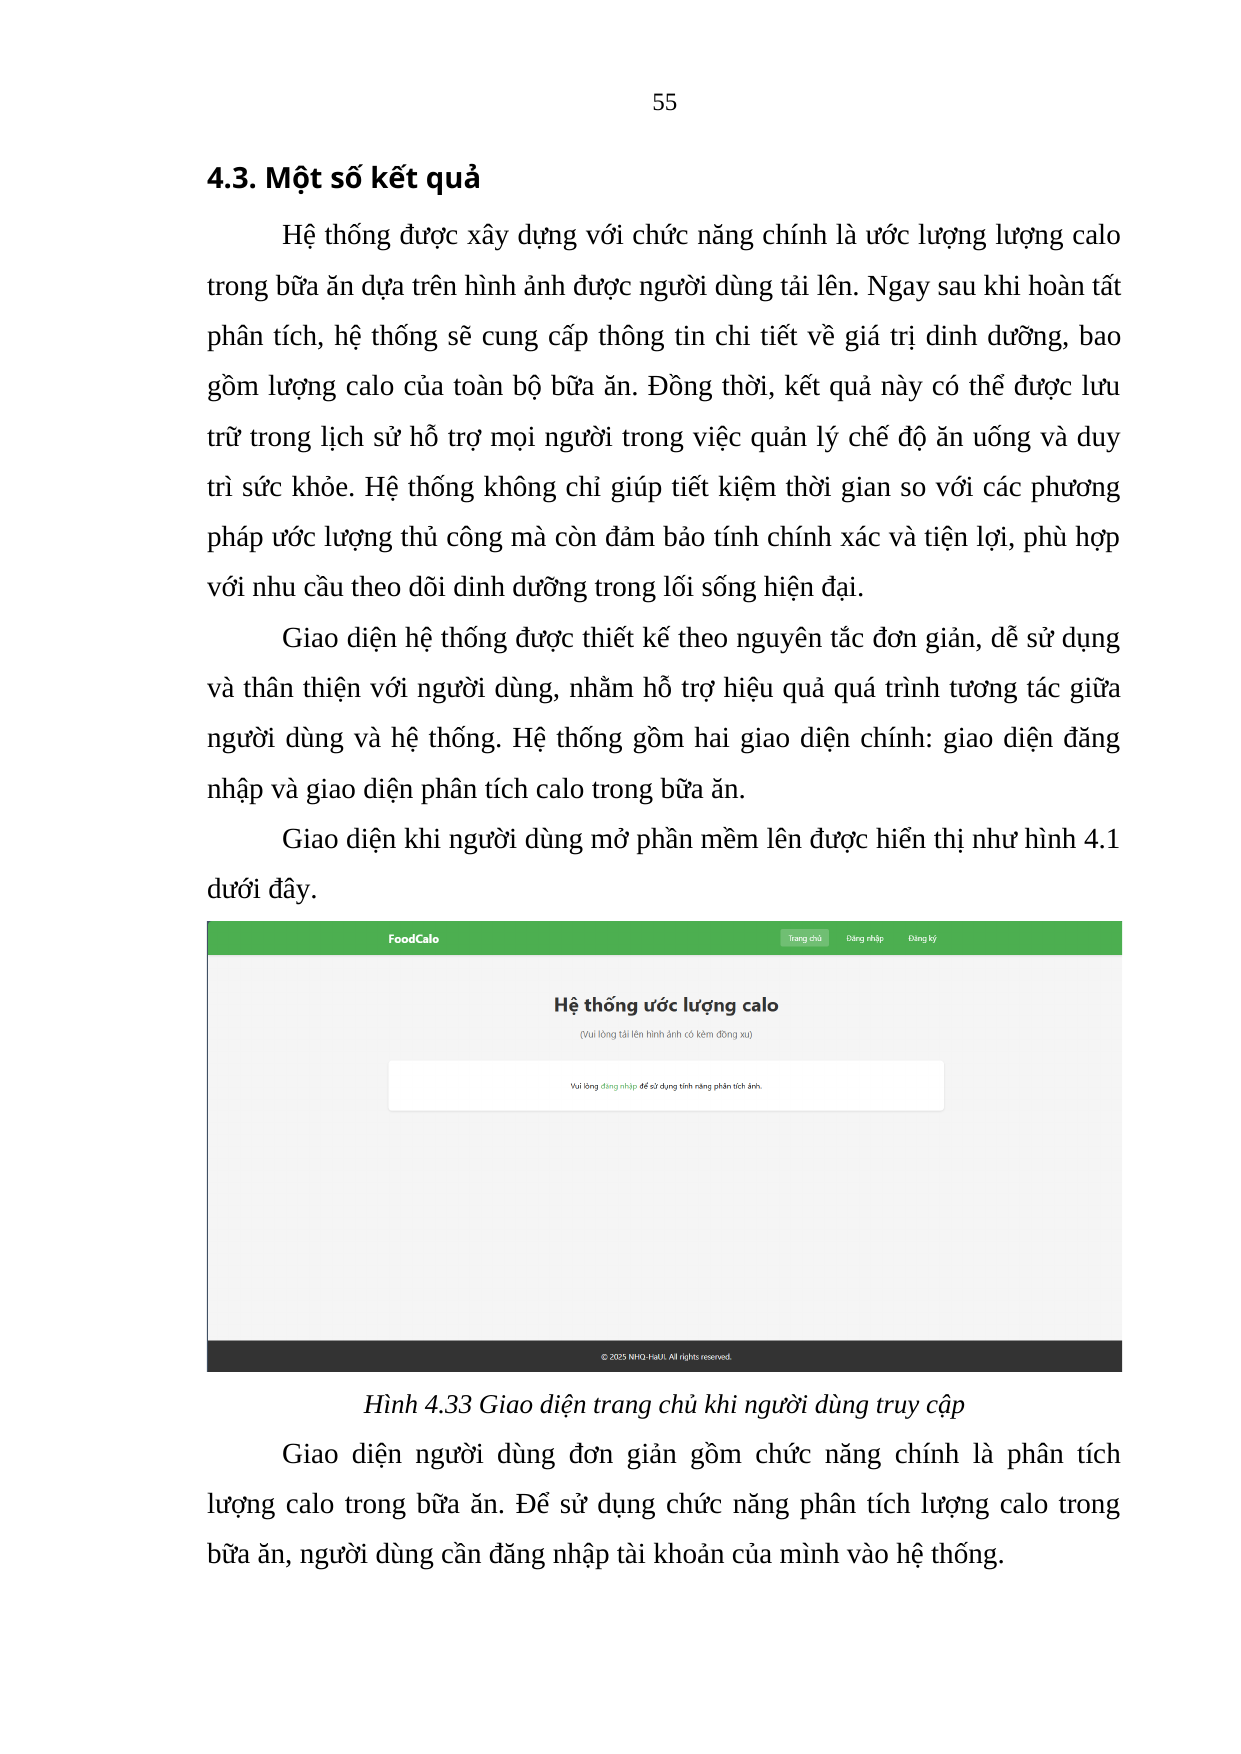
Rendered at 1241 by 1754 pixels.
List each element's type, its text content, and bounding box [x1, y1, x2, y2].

text Hệ thống được xây dựng với chức năng chính là ước lượng lượng calo trong bữa ăn dựa trên hình ảnh được người dùng tải lên. Ngay sau khi hoàn tất phân tích, hệ thống sẽ cung cấp thông tin chi tiết về giá trị dinh dưỡng, bao gồm lượng calo của toàn bộ bữa ăn. Đồng thời, kết quả này có thể được lưu trữ trong lịch sử hỗ trợ mọi người trong việc quản lý chế độ ăn uống và duy trì sức khỏe. Hệ thống không chỉ giúp tiết kiệm thời gian so với các phương pháp ước lượng thủ công mà còn đảm bảo tính chính xác và tiện lợi, phù hợp với nhu cầu theo dõi dinh dưỡng trong lối sống hiện đại. [207, 217, 1122, 603]
subtitle Một số kết quả [207, 157, 1122, 197]
picture [206, 921, 1123, 1372]
text Giao diện hệ thống được thiết kế theo nguyên tắc đơn giản, dễ sử dụng và thân thiện với người dùng, nhằm hỗ trợ hiệu quả quá trình tương tác giữa người dùng và hệ thống. Hệ thống gồm hai giao diện chính: giao diện đăng nhập và giao diện phân tích calo trong bữa ăn. [207, 620, 1122, 804]
text Giao diện khi người dùng mở phần mềm lên được hiển thị như hình 4.1 dưới đây. [207, 821, 1122, 905]
text Giao diện người dùng đơn giản gồm chức năng chính là phân tích lượng calo trong bữa ăn. Để sử dụng chức năng phân tích lượng calo trong bữa ăn, người dùng cần đăng nhập tài khoản của mình vào hệ thống. [207, 1436, 1122, 1570]
